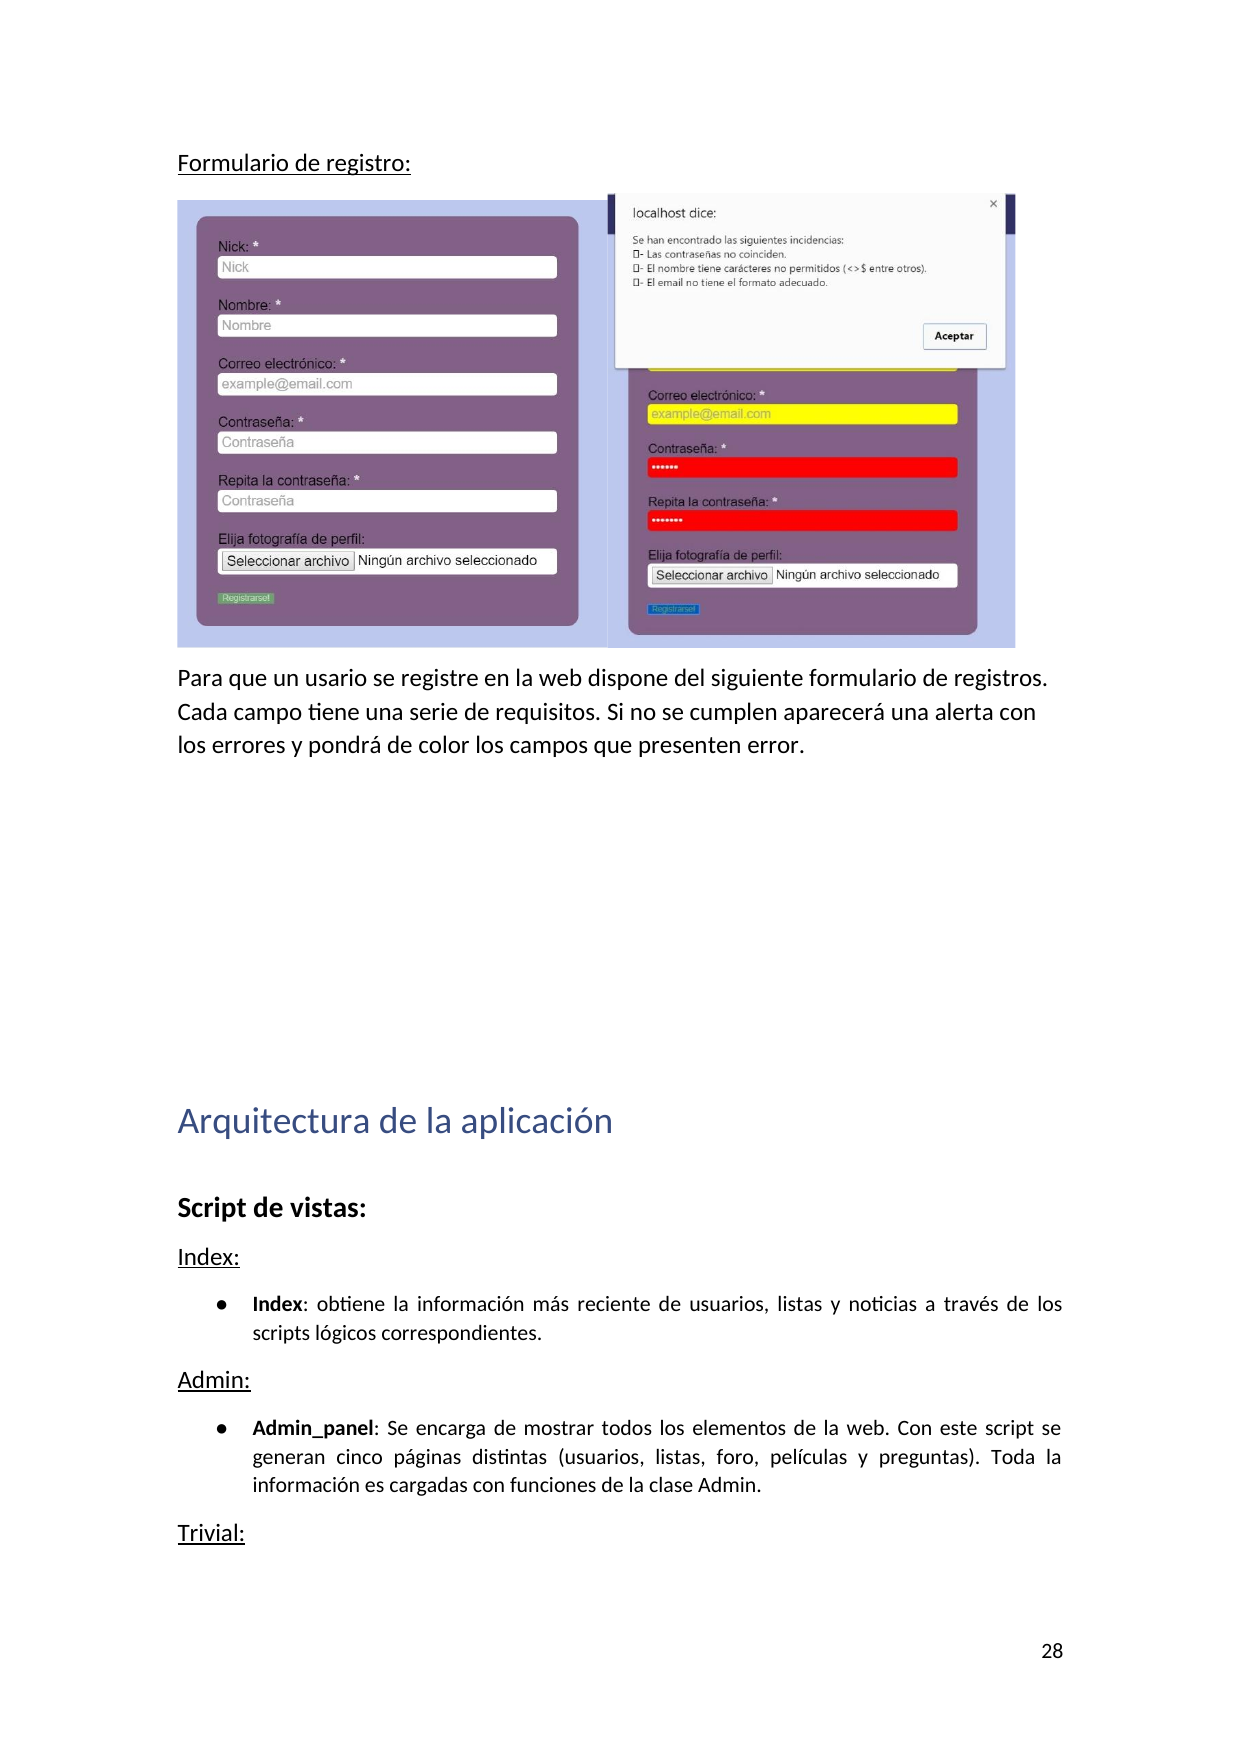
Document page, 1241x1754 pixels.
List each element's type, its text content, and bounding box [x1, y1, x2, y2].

text Formulario de registro: [177, 148, 1063, 178]
list Admin_panel: Se encarga de mostrar todos los elementos de la web. Con este script se generan cinco páginas distintas (usuarios, listas, foro, películas y preguntas). Toda la información es cargadas con funciones de la clase Admin. [215, 1414, 1063, 1498]
text Para que un usario se registre en la web dispone del siguiente formulario de registros. Cada campo tiene una serie de requisitos. Si no se cumplen aparecerá una alerta con los errores y pondrá de color los campos que presenten error. [177, 663, 1063, 760]
list Index: obtiene la información más reciente de usuarios, listas y noticias a través de los scripts lógicos correspondientes. [215, 1290, 1063, 1346]
text Admin: [177, 1364, 1063, 1395]
text Index: [177, 1241, 1063, 1271]
picture [177, 193, 1016, 648]
text Script de vistas: [177, 1189, 1063, 1225]
subtitle Arquitectura de la aplicación [177, 1097, 1063, 1143]
text Trivial: [177, 1517, 1063, 1547]
